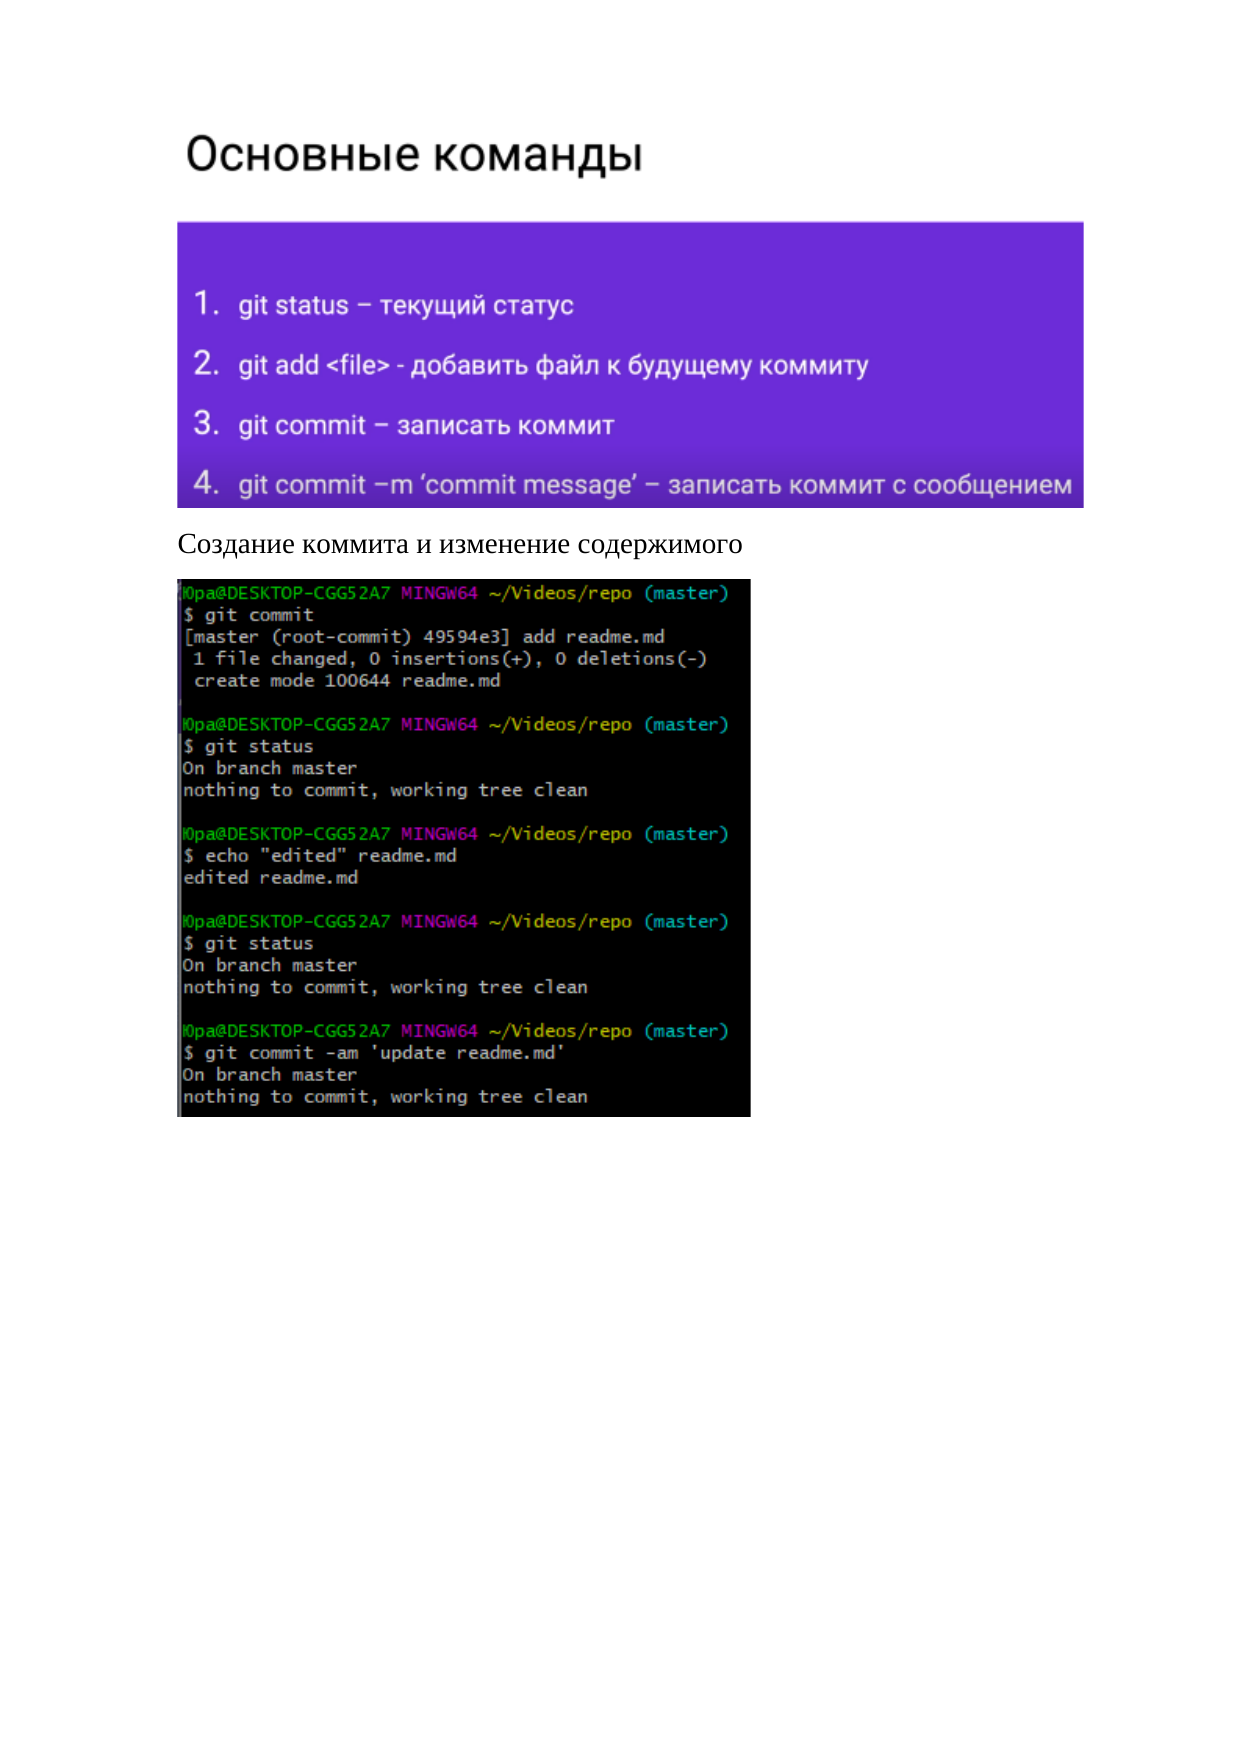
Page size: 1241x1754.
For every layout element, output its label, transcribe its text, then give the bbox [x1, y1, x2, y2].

text Создание коммита и изменение содержимого [177, 526, 1152, 560]
picture [177, 118, 1084, 508]
picture [177, 579, 751, 1117]
